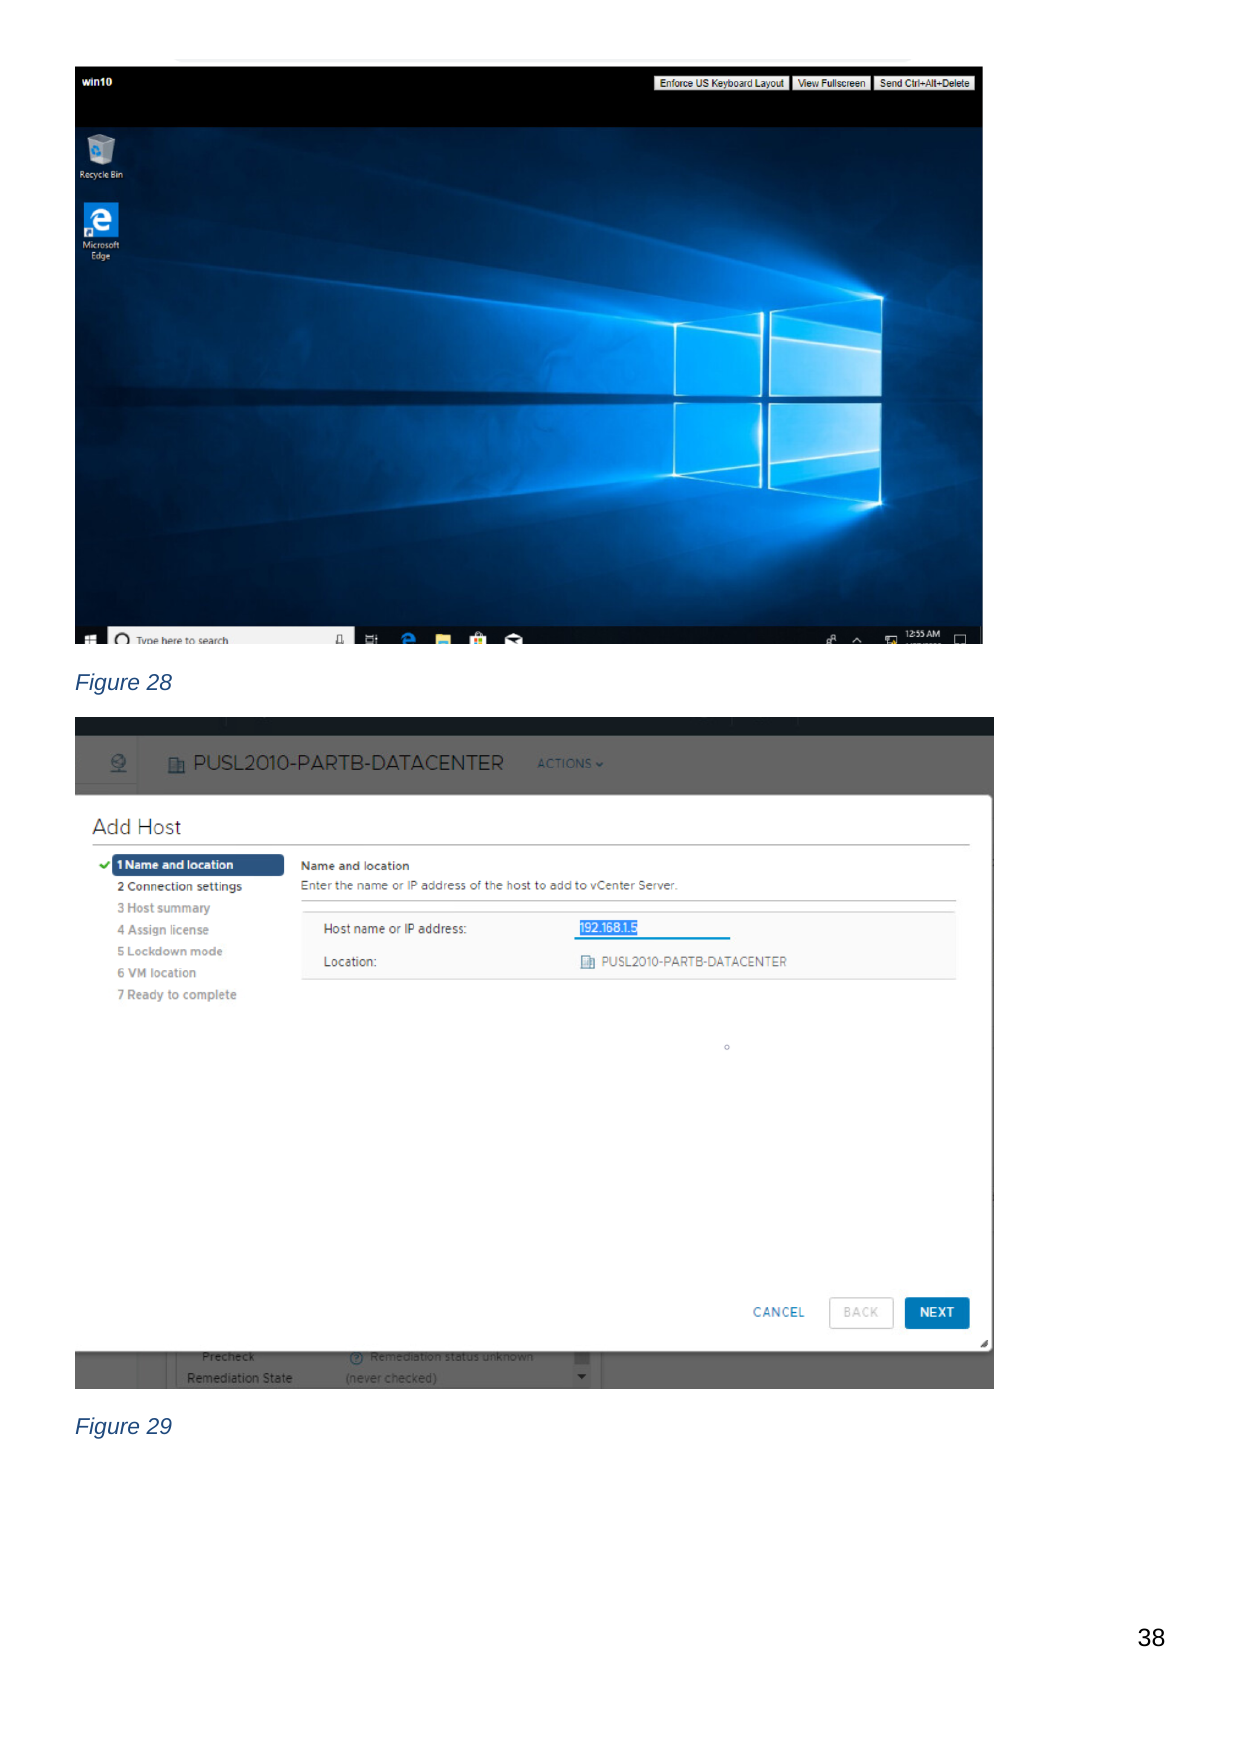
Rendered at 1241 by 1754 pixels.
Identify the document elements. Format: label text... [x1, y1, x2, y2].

picture [75, 59, 983, 644]
picture [75, 717, 994, 1389]
